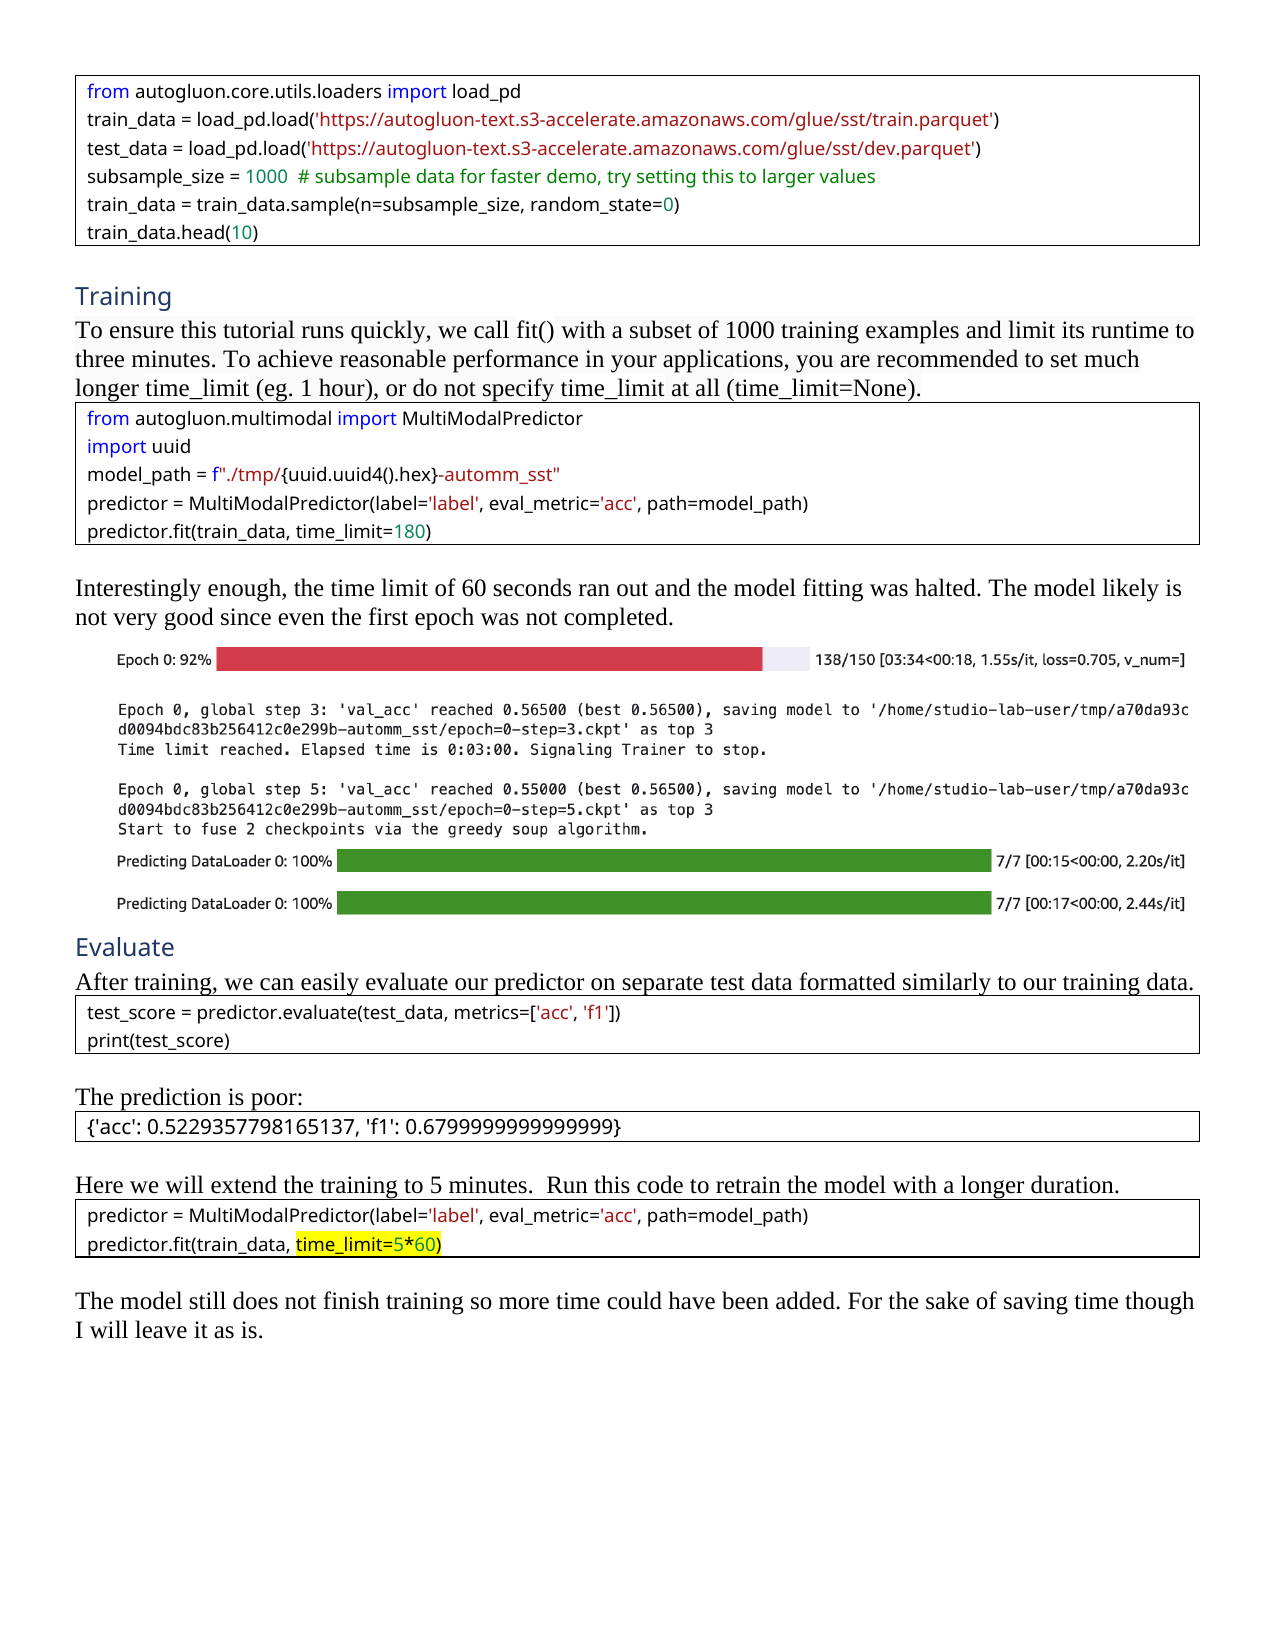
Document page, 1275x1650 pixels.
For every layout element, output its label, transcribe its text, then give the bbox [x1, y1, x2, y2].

picture [75, 630, 1200, 926]
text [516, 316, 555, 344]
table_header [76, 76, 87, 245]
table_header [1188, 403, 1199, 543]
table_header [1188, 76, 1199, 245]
text The prediction is poor: [75, 1082, 1200, 1111]
text Interestingly enough, the time limit of 60 seconds ran out and the model fitting was halted. The model likely is not very good since even the first epoch was not completed. [75, 573, 1200, 630]
text After training, we can easily evaluate our predictor on separate test data formatted similarly to our training data. [75, 967, 1200, 995]
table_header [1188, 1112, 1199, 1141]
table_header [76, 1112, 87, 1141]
text To ensure this tutorial runs quickly, we call fit() with a subset of 1000 training examples and limit its runtime to three minutes. To achieve reasonable performance in your applications, you are recommended to set much longer time_limit (eg. 1 hour), or do not specify time_limit at all (time_limit=None). [922, 316, 1200, 402]
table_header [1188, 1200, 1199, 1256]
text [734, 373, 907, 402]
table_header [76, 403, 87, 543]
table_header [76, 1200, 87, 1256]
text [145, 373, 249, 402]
text Here we will extend the training to 5 minutes. Run this code to retrain the model with a longer duration. [75, 1170, 1200, 1199]
text The model still does not finish training so more time could have been added. For the sake of saving time though I will leave it as is. [75, 1286, 1200, 1344]
subtitle Evaluate [75, 930, 1200, 964]
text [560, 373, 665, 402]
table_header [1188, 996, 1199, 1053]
subtitle Training [75, 279, 1200, 313]
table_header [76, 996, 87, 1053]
